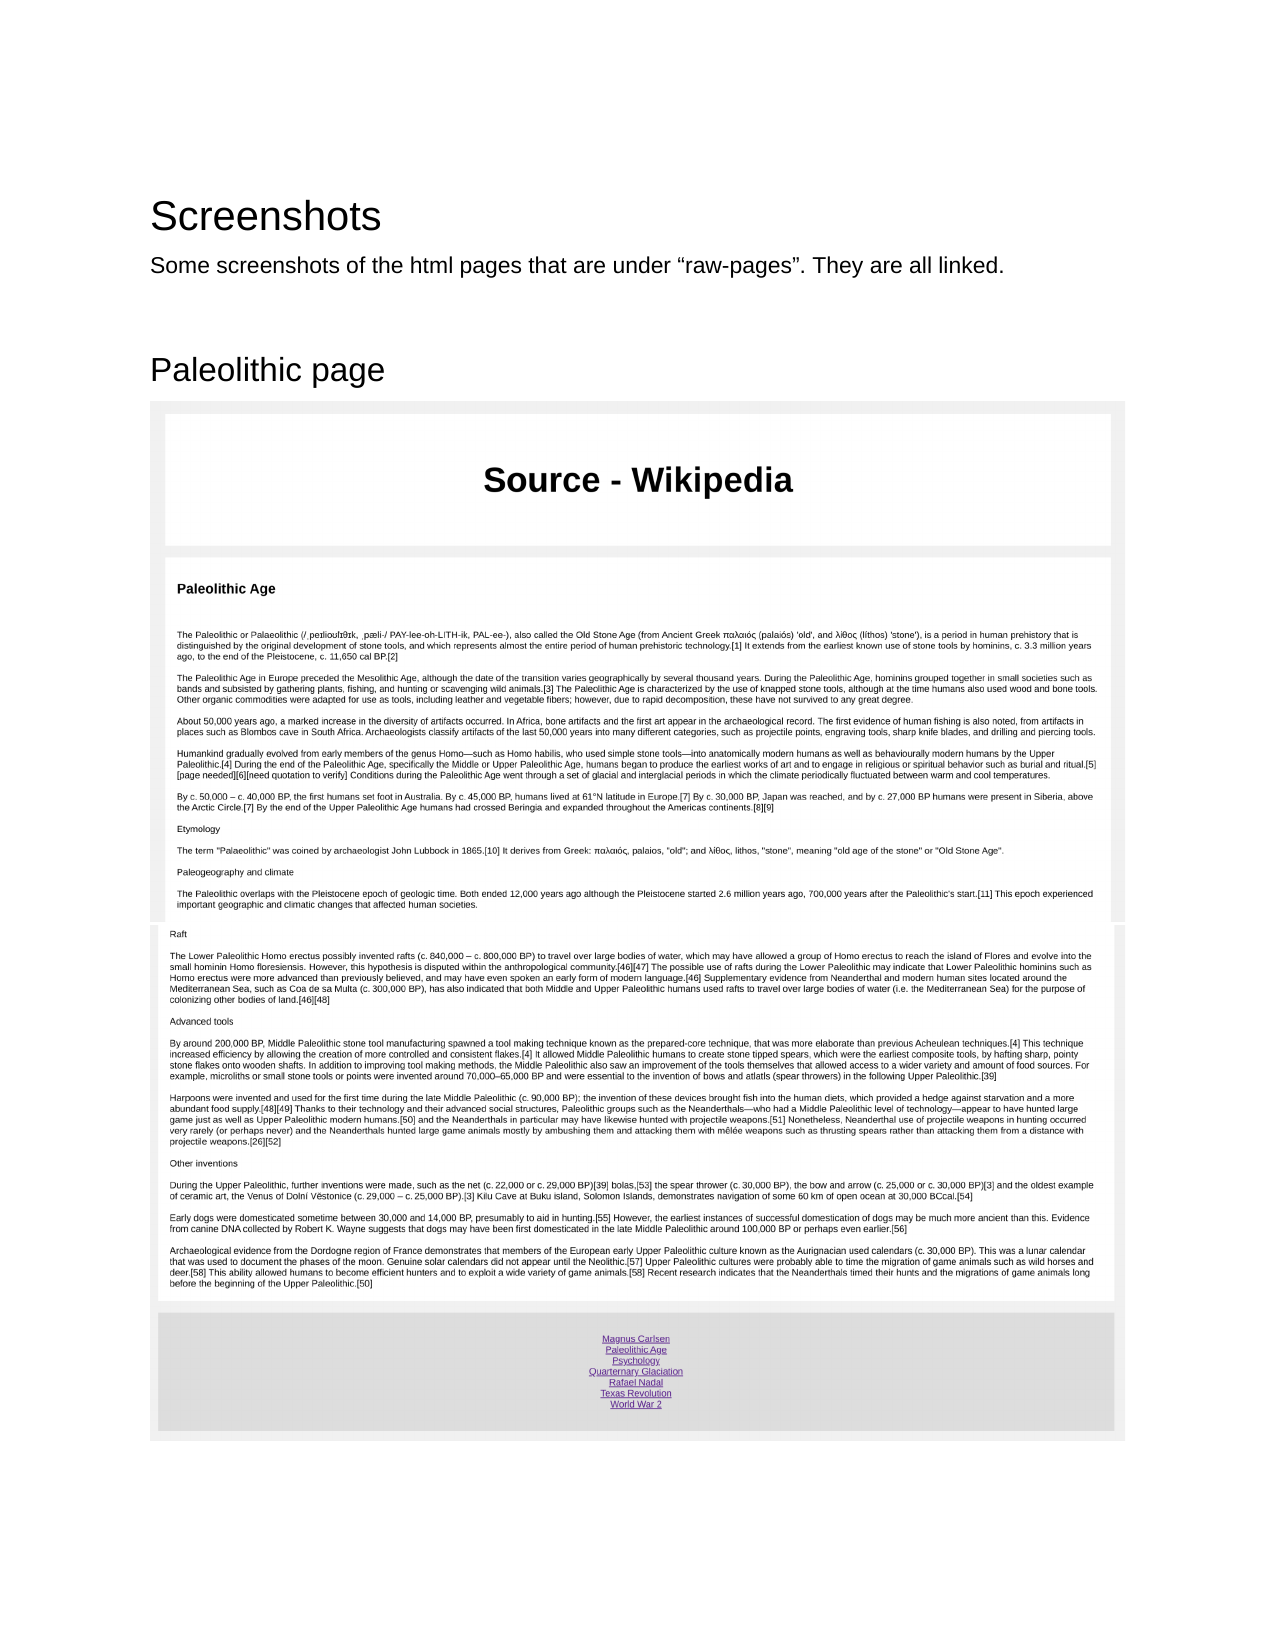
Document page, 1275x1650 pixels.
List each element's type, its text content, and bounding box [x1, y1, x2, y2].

subtitle Screenshots [150, 192, 1125, 239]
text Some screenshots of the html pages that are under “raw-pages”. They are all linked. [150, 252, 1125, 278]
picture [150, 401, 1125, 922]
picture [150, 925, 1125, 1441]
subtitle Paleolithic page [150, 350, 1125, 388]
